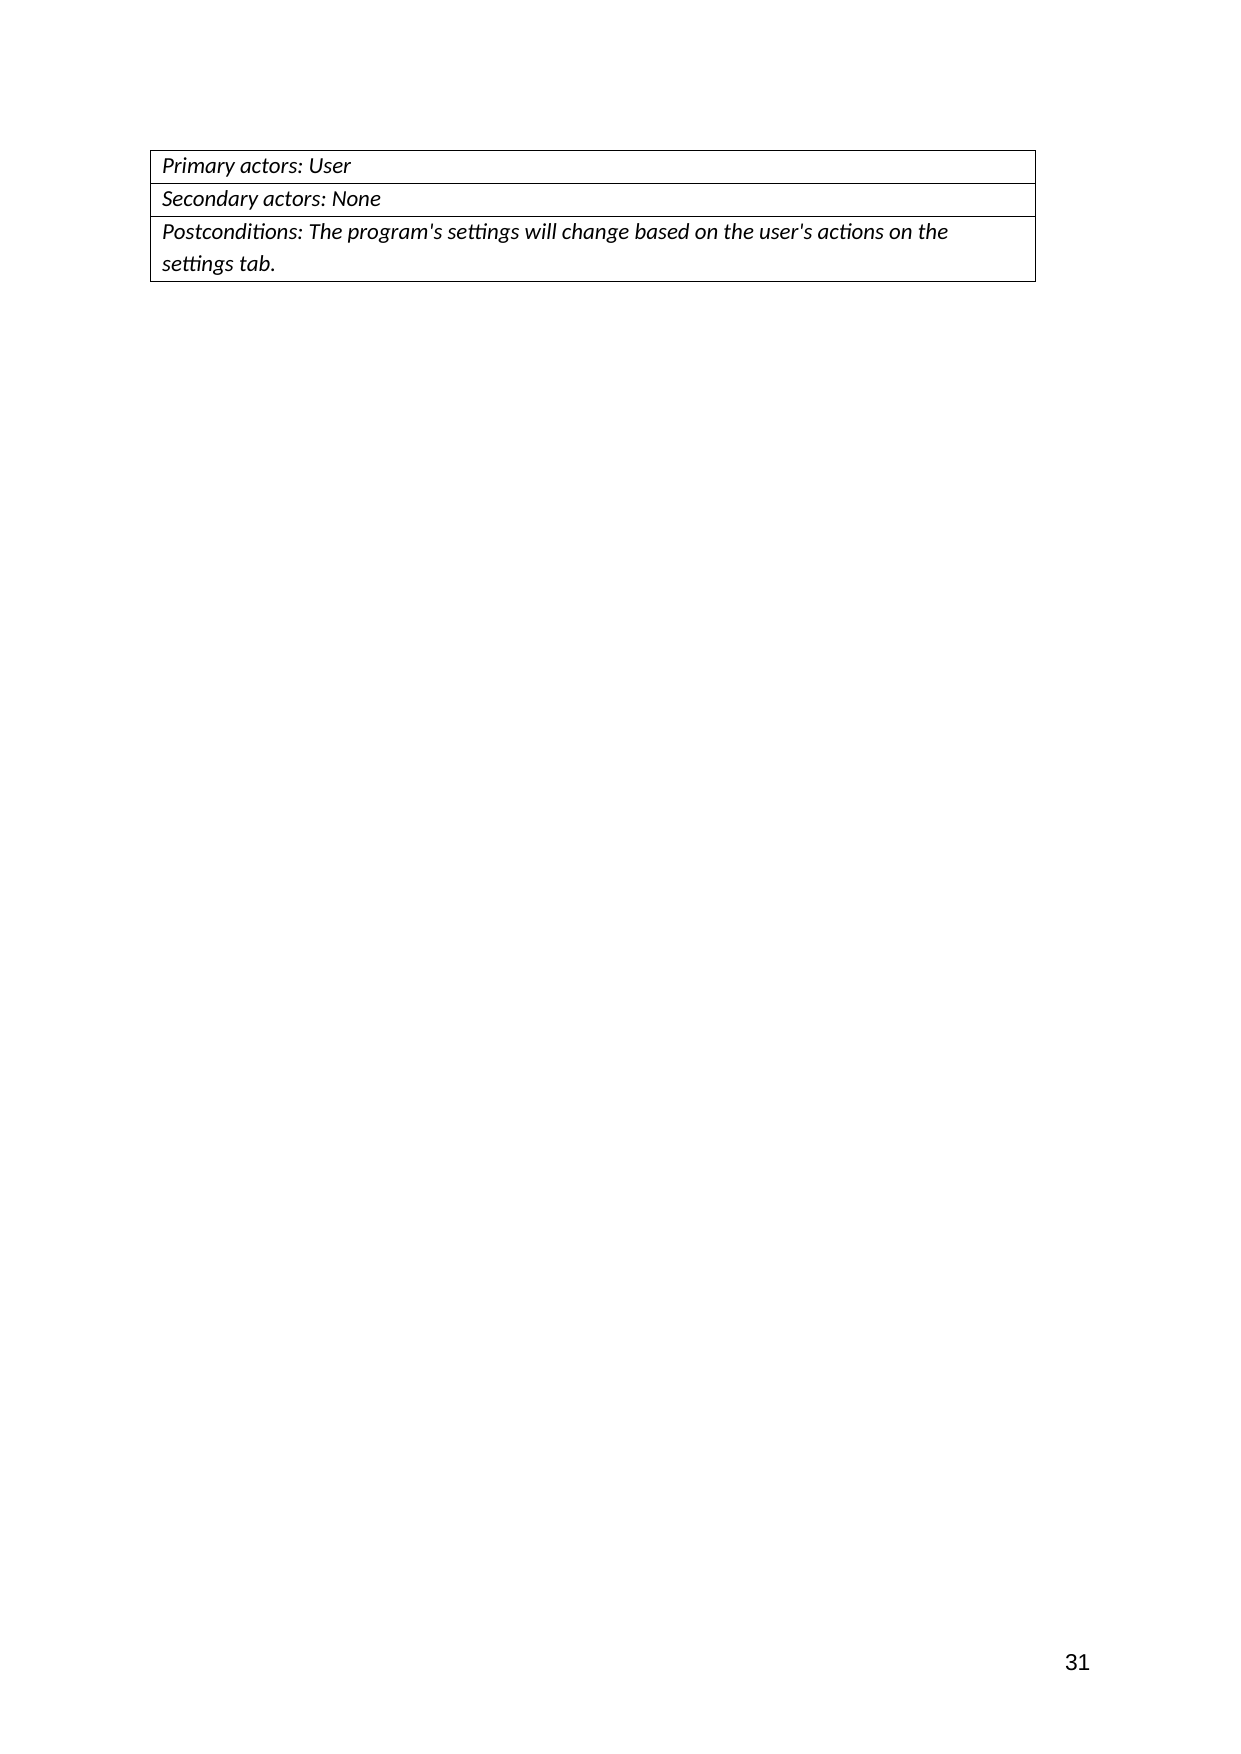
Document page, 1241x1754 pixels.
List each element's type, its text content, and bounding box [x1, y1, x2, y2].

table_cell Secondary actors: None [151, 184, 1035, 216]
table_cell Postconditions: The program's settings will change based on the user's actions on the settings tab. [151, 217, 1035, 281]
table_cell Primary actors: User [151, 151, 1035, 183]
